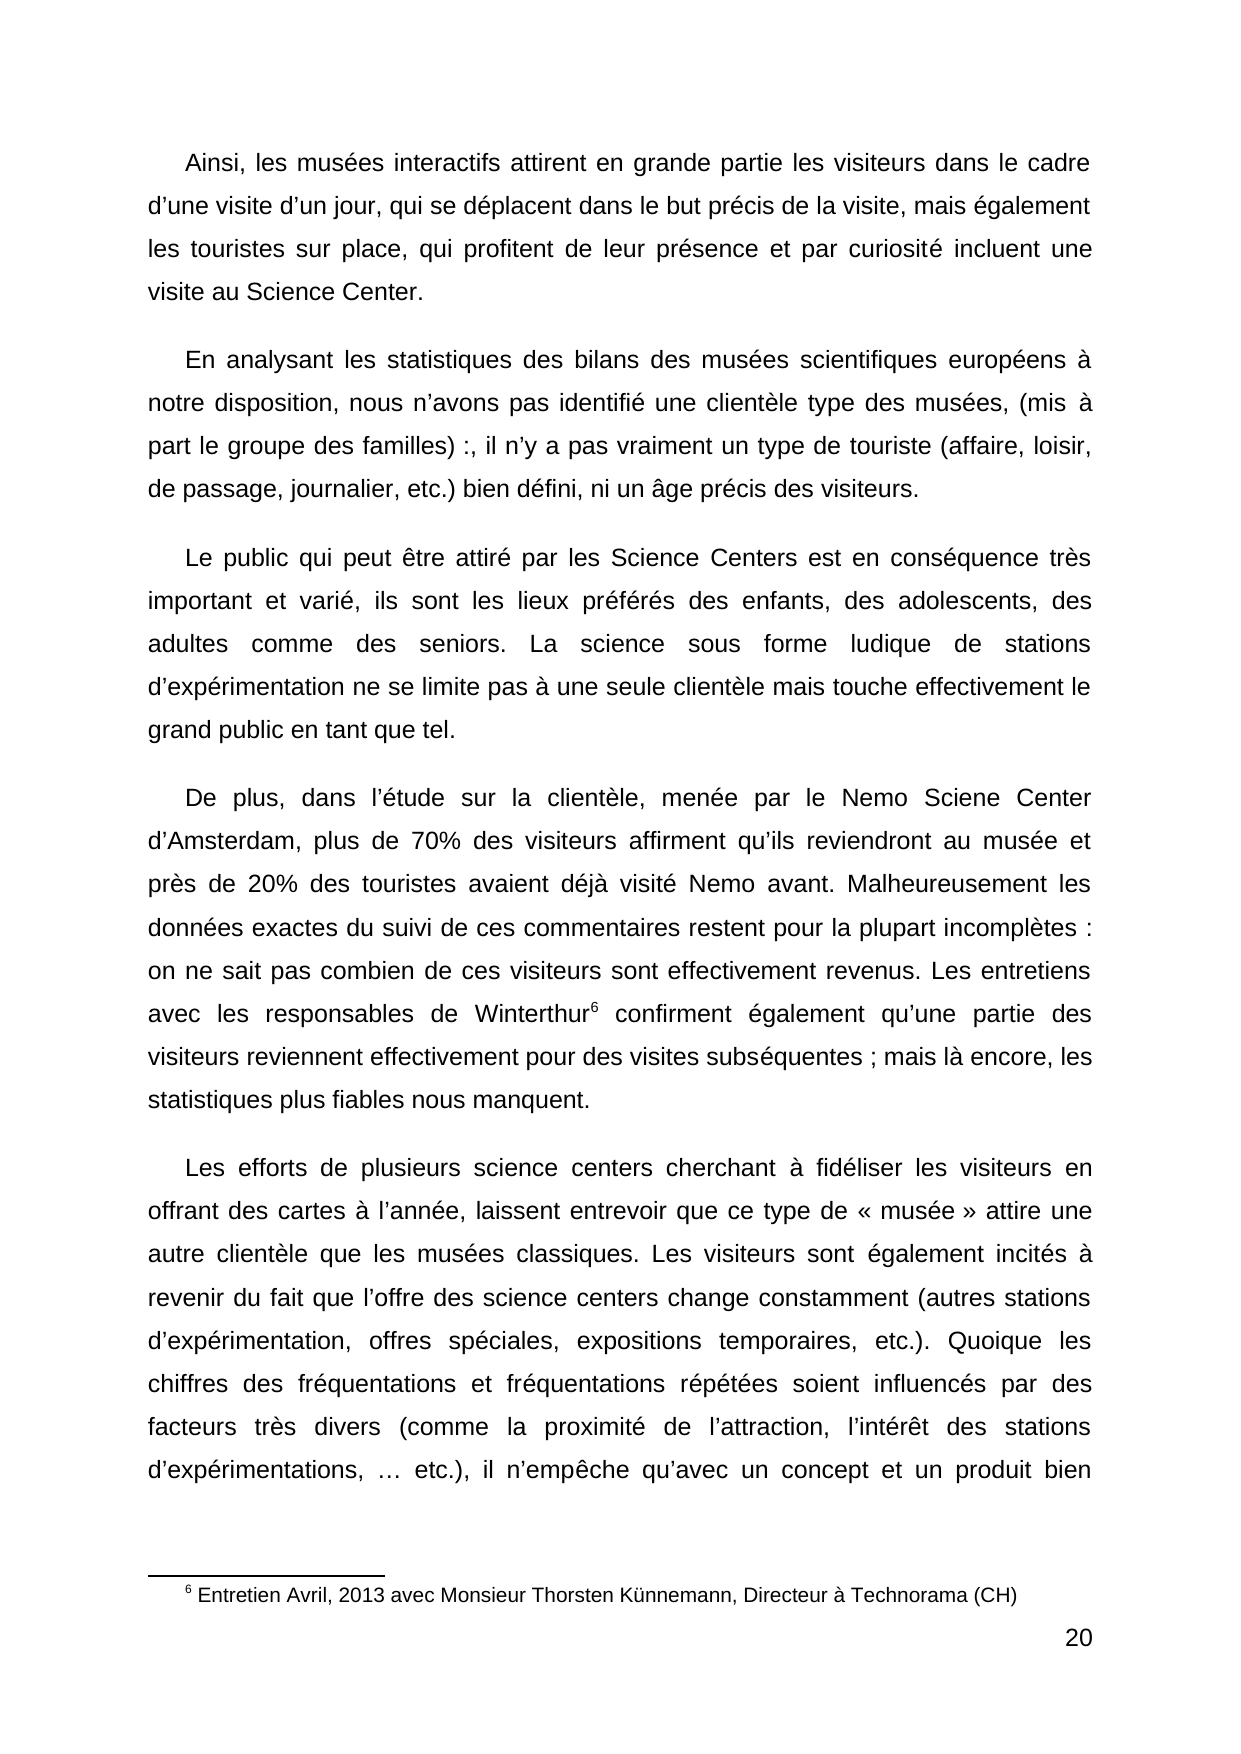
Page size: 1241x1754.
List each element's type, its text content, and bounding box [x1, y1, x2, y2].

text Le public qui peut être attiré par les Science Centers est en conséquence très important et varié, ils sont les lieux préférés des enfants, des adolescents, des adultes comme des seniors. La science sous forme ludique de stations d’expérimentation ne se limite pas à une seule clientèle mais touche effectivement le grand public en tant que tel. [148, 543, 1093, 744]
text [148, 1153, 1093, 1484]
text Ainsi, les musées interactifs attirent en grande partie les visiteurs dans le cadre d’une visite d’un jour, qui se déplacent dans le but précis de la visite, mais également les touristes sur place, qui profitent de leur présence et par curiosité incluent une visite au Science Center. [148, 148, 1093, 306]
text En analysant les statistiques des bilans des musées scientifiques européens à notre disposition, nous n’avons pas identifié une clientèle type des musées, (mis à part le groupe des familles) :, il n’y a pas vraiment un type de touriste (affaire, loisir, de passage, journalier, etc.) bien défini, ni un âge précis des visiteurs. [148, 345, 1093, 503]
text De plus, dans l’étude sur la clientèle, menée par le Nemo Sciene Center d’Amsterdam, plus de 70% des visiteurs affirment qu’ils reviendront au musée et près de 20% des touristes avaient déjà visité Nemo avant. Malheureusement les données exactes du suivi de ces commentaires restent pour la plupart incomplètes : on ne sait pas combien de ces visiteurs sont effectivement revenus. Les entretiens avec les responsables de Winterthur confirment également qu’une partie des visiteurs reviennent effectivement pour des visites subséquentes ; mais là encore, les statistiques plus fiables nous manquent. [148, 783, 1093, 1114]
